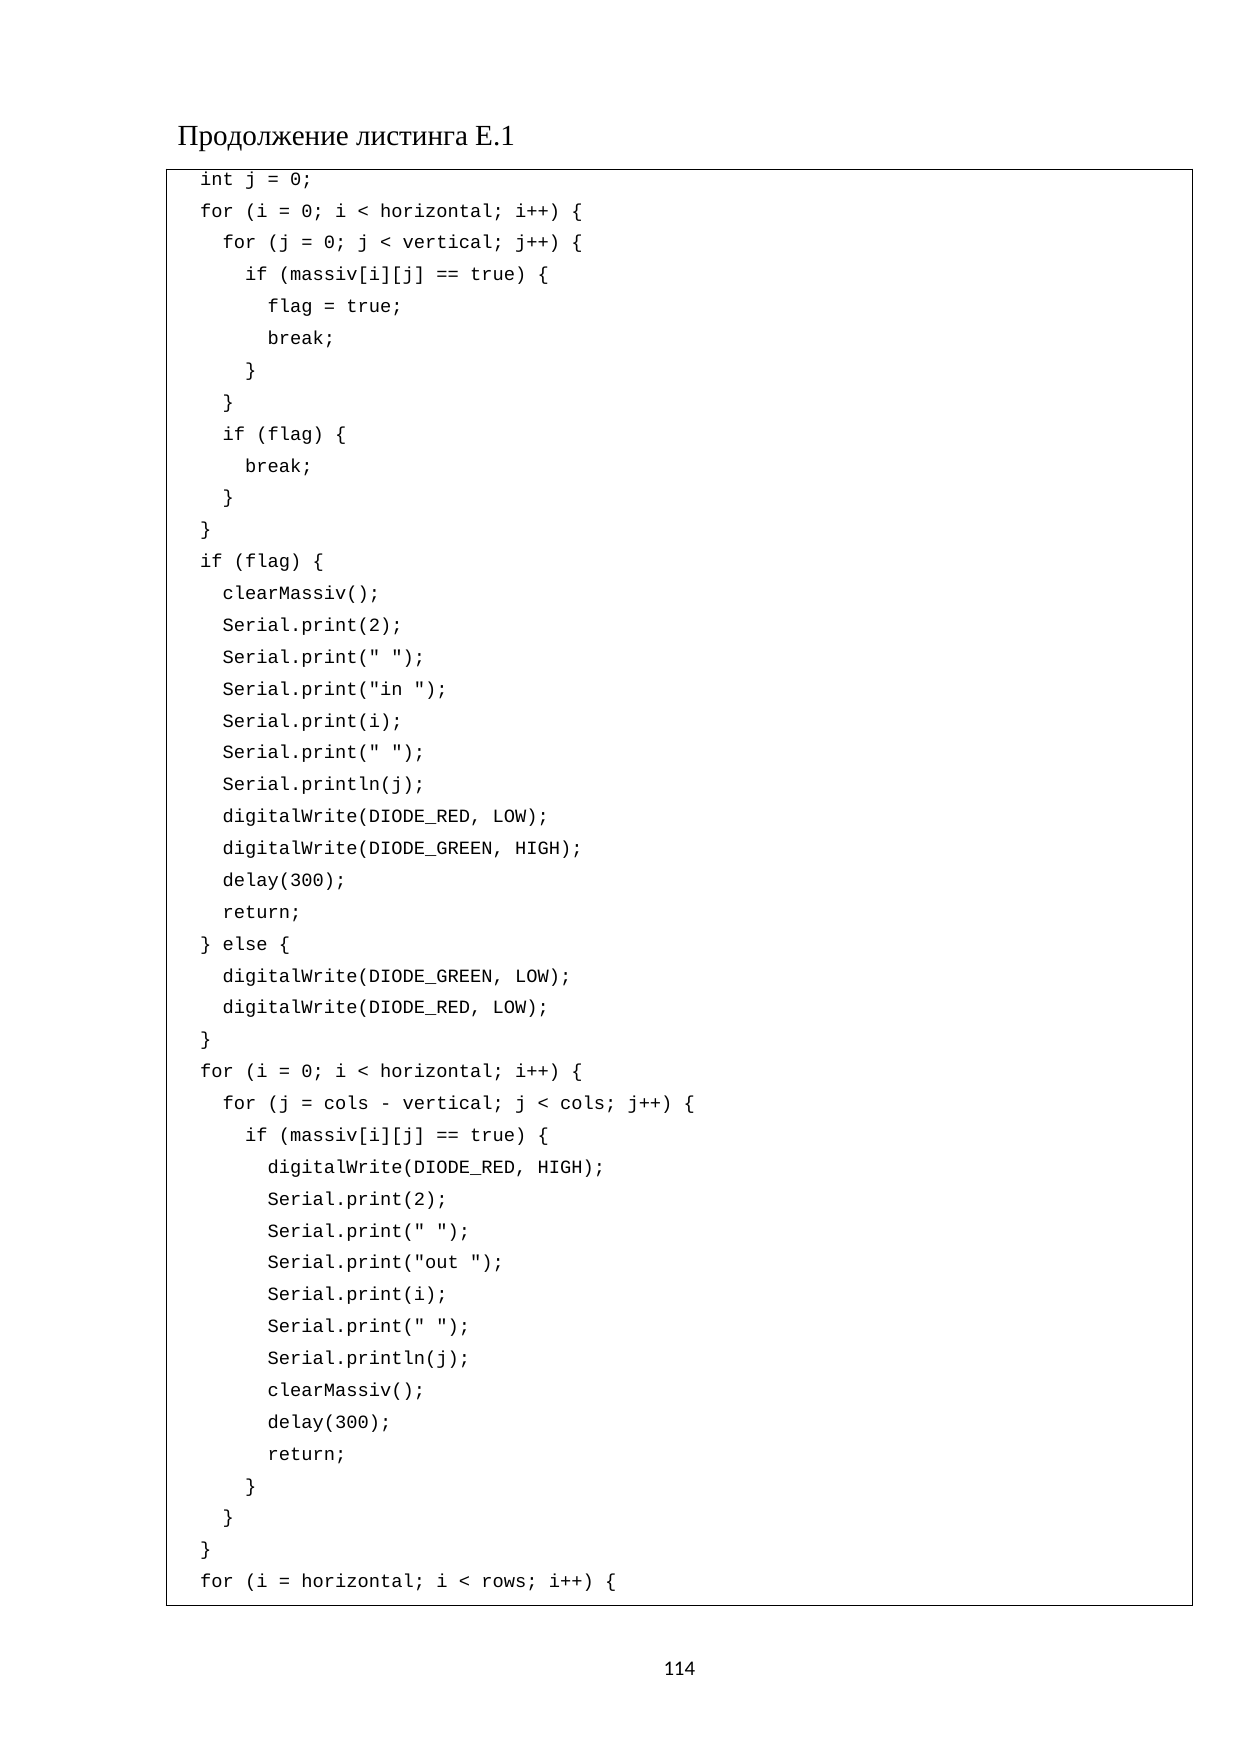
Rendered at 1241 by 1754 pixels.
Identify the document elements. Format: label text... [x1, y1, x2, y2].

text Продолжение листинга Е.1 [177, 118, 1181, 152]
table_header int j = 0; for (i = 0; i < horizontal; i++) { for (j = 0; j < vertical; j++) { if (massiv[i][j] == true) { flag = true; break; } } if (flag) { break; } } if (flag) { clearMassiv(); Serial.print(2); Serial.print(" "); Serial.print("in "); Serial.print(i); Serial.print(" "); Serial.println(j); digitalWrite(DIODE_RED, LOW); digitalWrite(DIODE_GREEN, HIGH); delay(300); return; } else { digitalWrite(DIODE_GREEN, LOW); digitalWrite(DIODE_RED, LOW); } for (i = 0; i < horizontal; i++) { for (j = cols - vertical; j < cols; j++) { if (massiv[i][j] == true) { digitalWrite(DIODE_RED, HIGH); Serial.print(2); Serial.print(" "); Serial.print("out "); Serial.print(i); Serial.print(" "); Serial.println(j); clearMassiv(); delay(300); return; } } } for (i = horizontal; i < rows; i++) { [167, 170, 1192, 1605]
